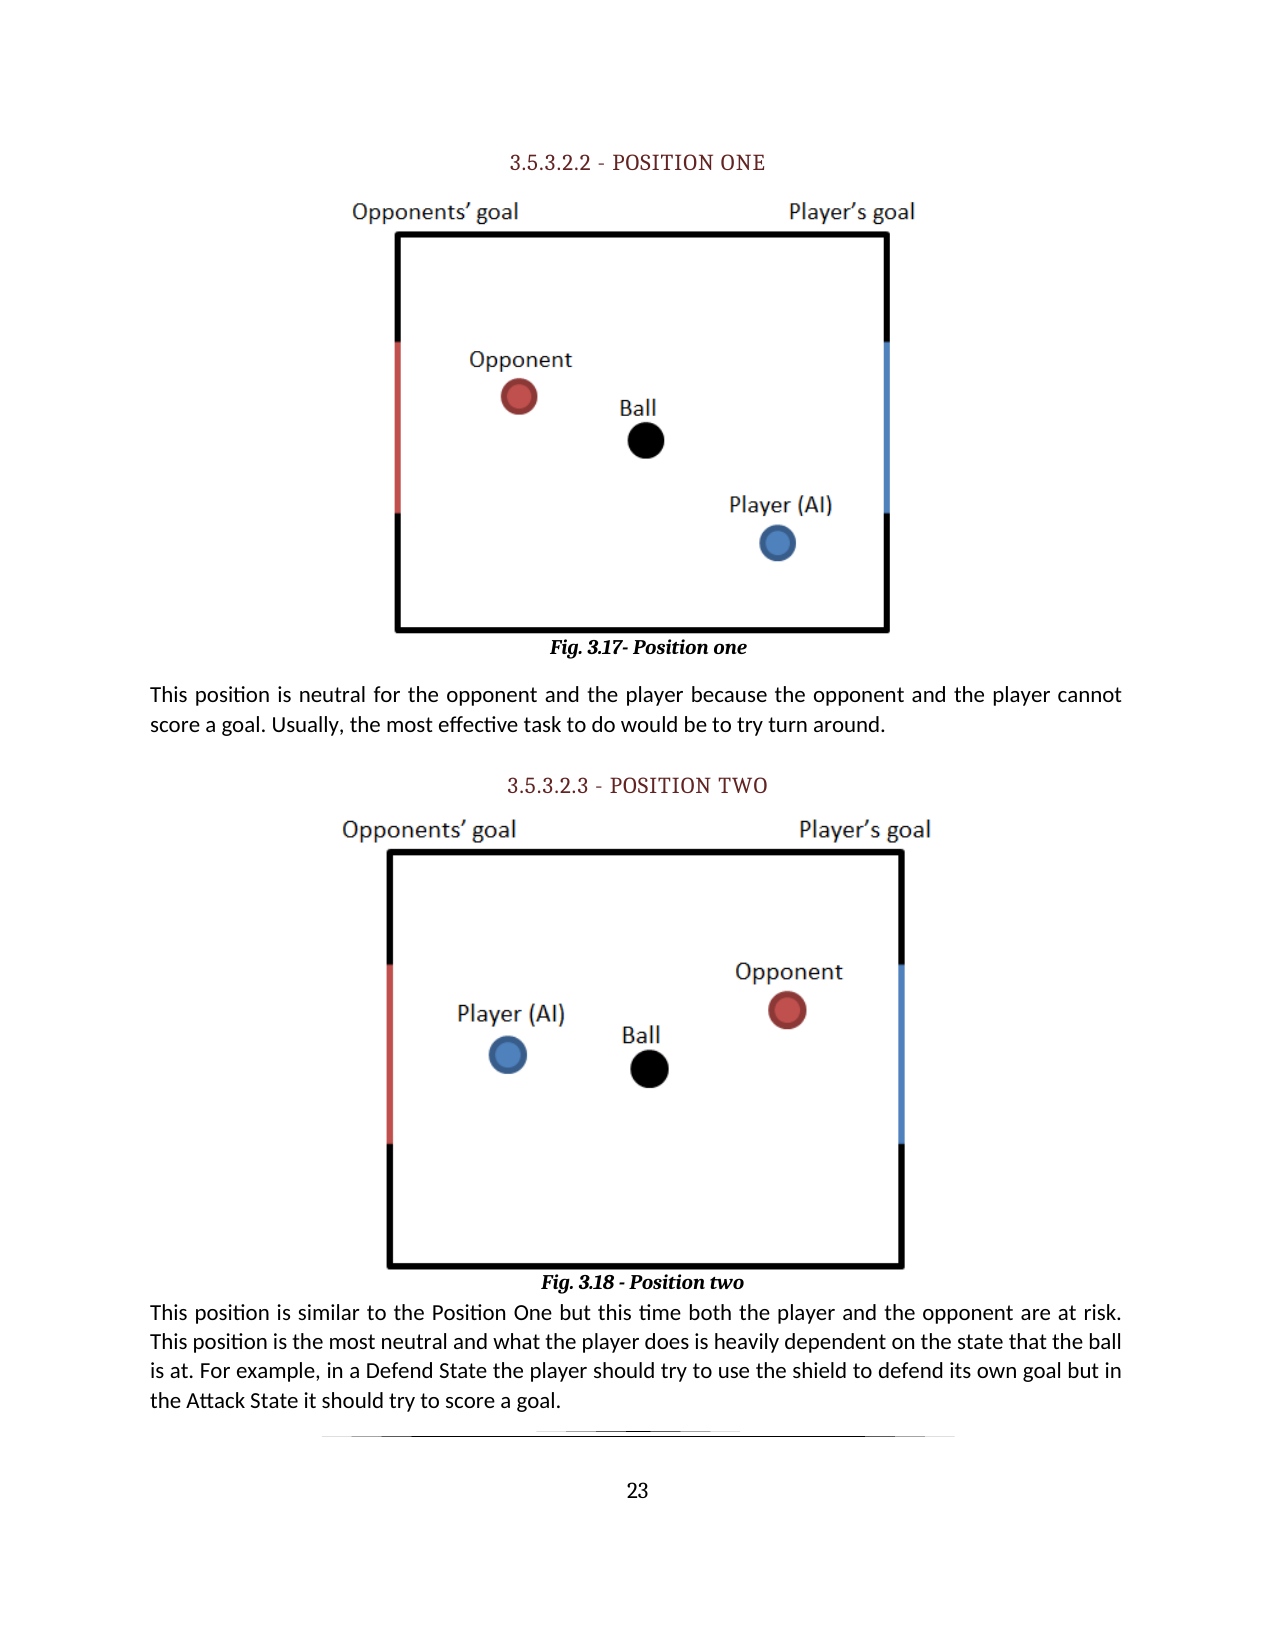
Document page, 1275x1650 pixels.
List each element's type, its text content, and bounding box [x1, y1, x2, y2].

text This position is neutral for the opponent and the player because the opponent and the player cannot score a goal. Usually, the most effective task to do would be to try turn around. [150, 680, 1125, 738]
subtitle 3.5.3.2.3 - Position Two [150, 772, 1125, 799]
text This position is similar to the Position One but this time both the player and the opponent are at risk. This position is the most neutral and what the player does is heavily dependent on the state that the ball is at. For example, in a Defend State the player should try to use the shield to defend its own goal but in the Attack State it should try to score a goal. [150, 1298, 1125, 1414]
subtitle 3.5.3.2.2 - Position One [150, 150, 1125, 176]
picture [337, 812, 938, 1276]
picture [335, 190, 940, 659]
